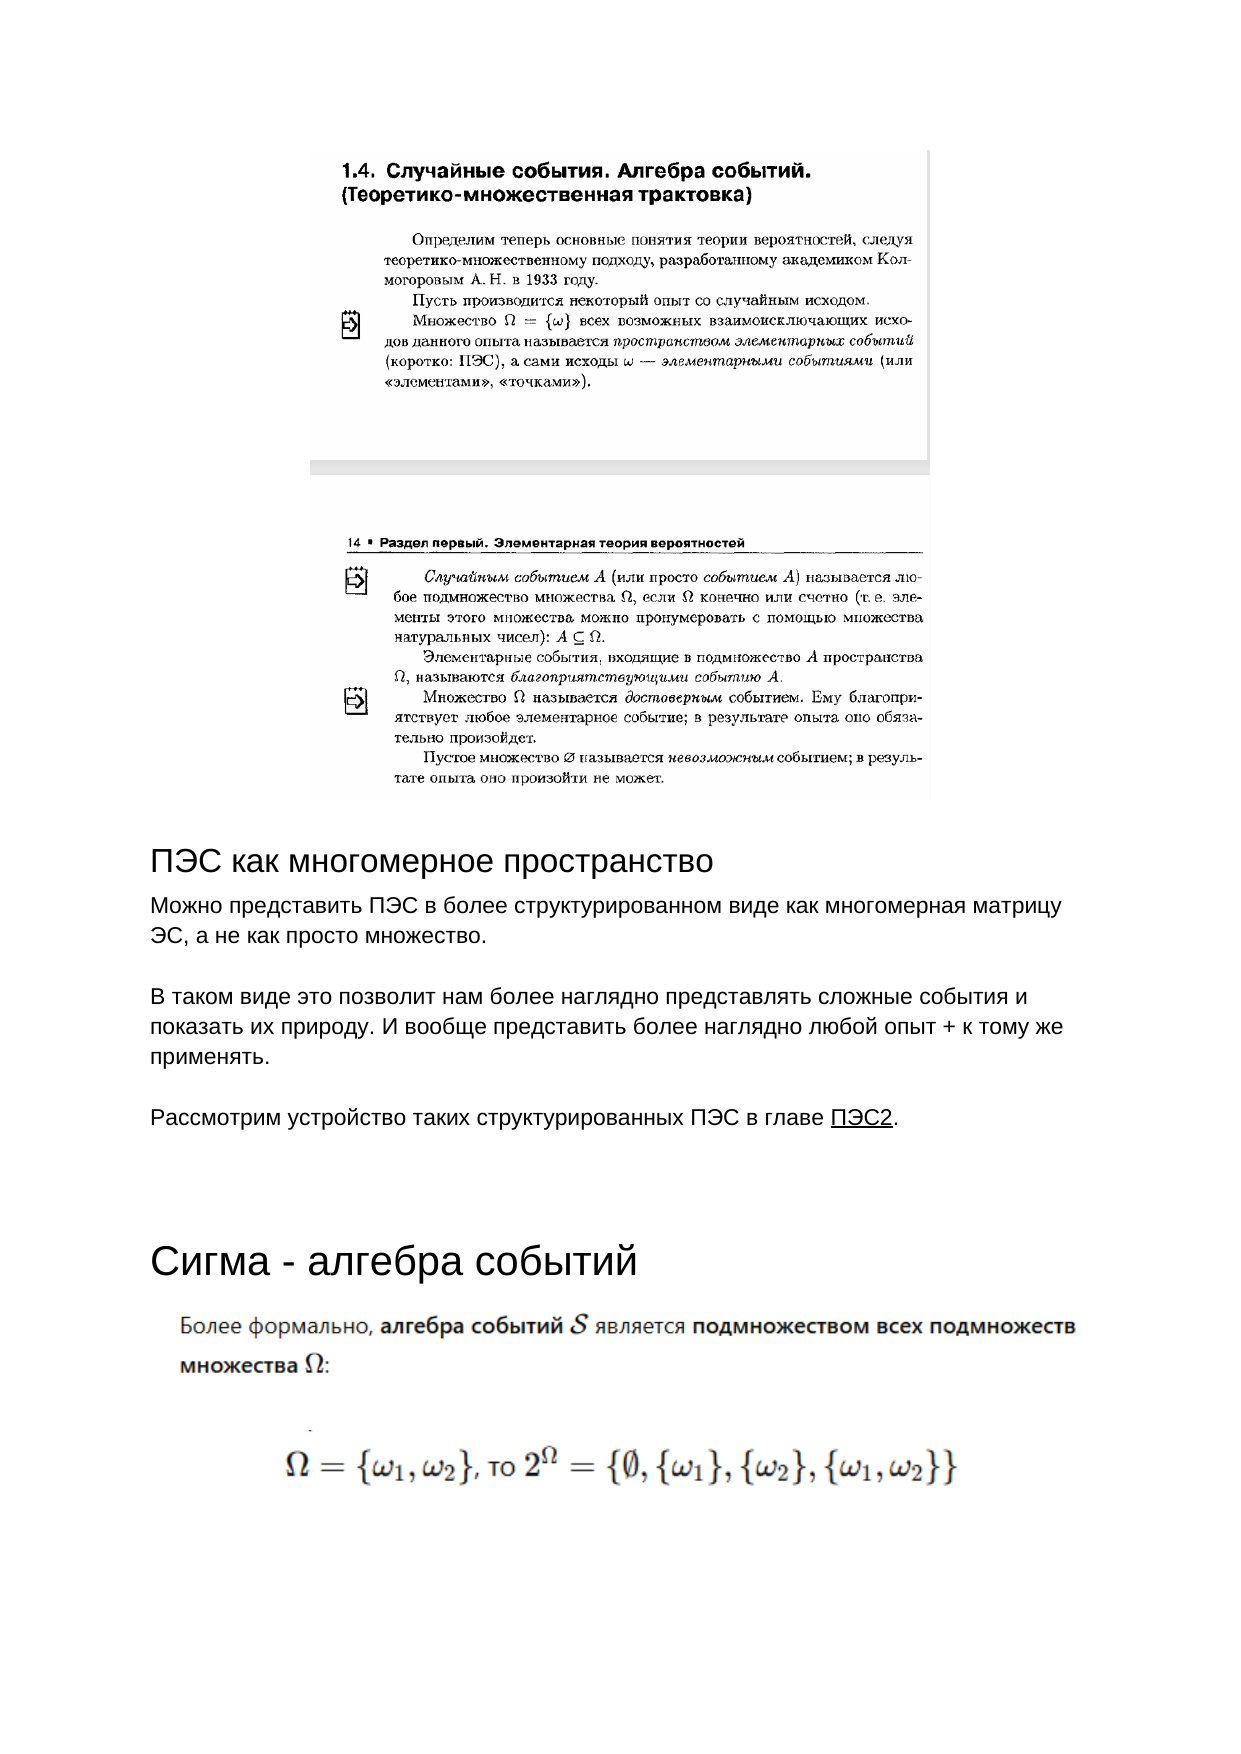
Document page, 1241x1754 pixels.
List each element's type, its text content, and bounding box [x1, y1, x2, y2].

text Рассмотрим устройство таких структурированных ПЭС в главе ПЭС2. [150, 1104, 1090, 1130]
picture [281, 1430, 959, 1497]
picture [310, 150, 931, 800]
text Можно представить ПЭС в более структурированном виде как многомерная матрицу ЭС, а не как просто множество. [150, 892, 1090, 949]
picture [150, 1296, 1091, 1397]
text В таком виде это позволит нам более наглядно представлять сложные события и показать их природу. И вообще представить более наглядно любой опыт + к тому же применять. [150, 983, 1090, 1070]
subtitle Сигма - алгебра событий [150, 1236, 1090, 1284]
subtitle ПЭС как многомерное пространство [150, 841, 1090, 880]
